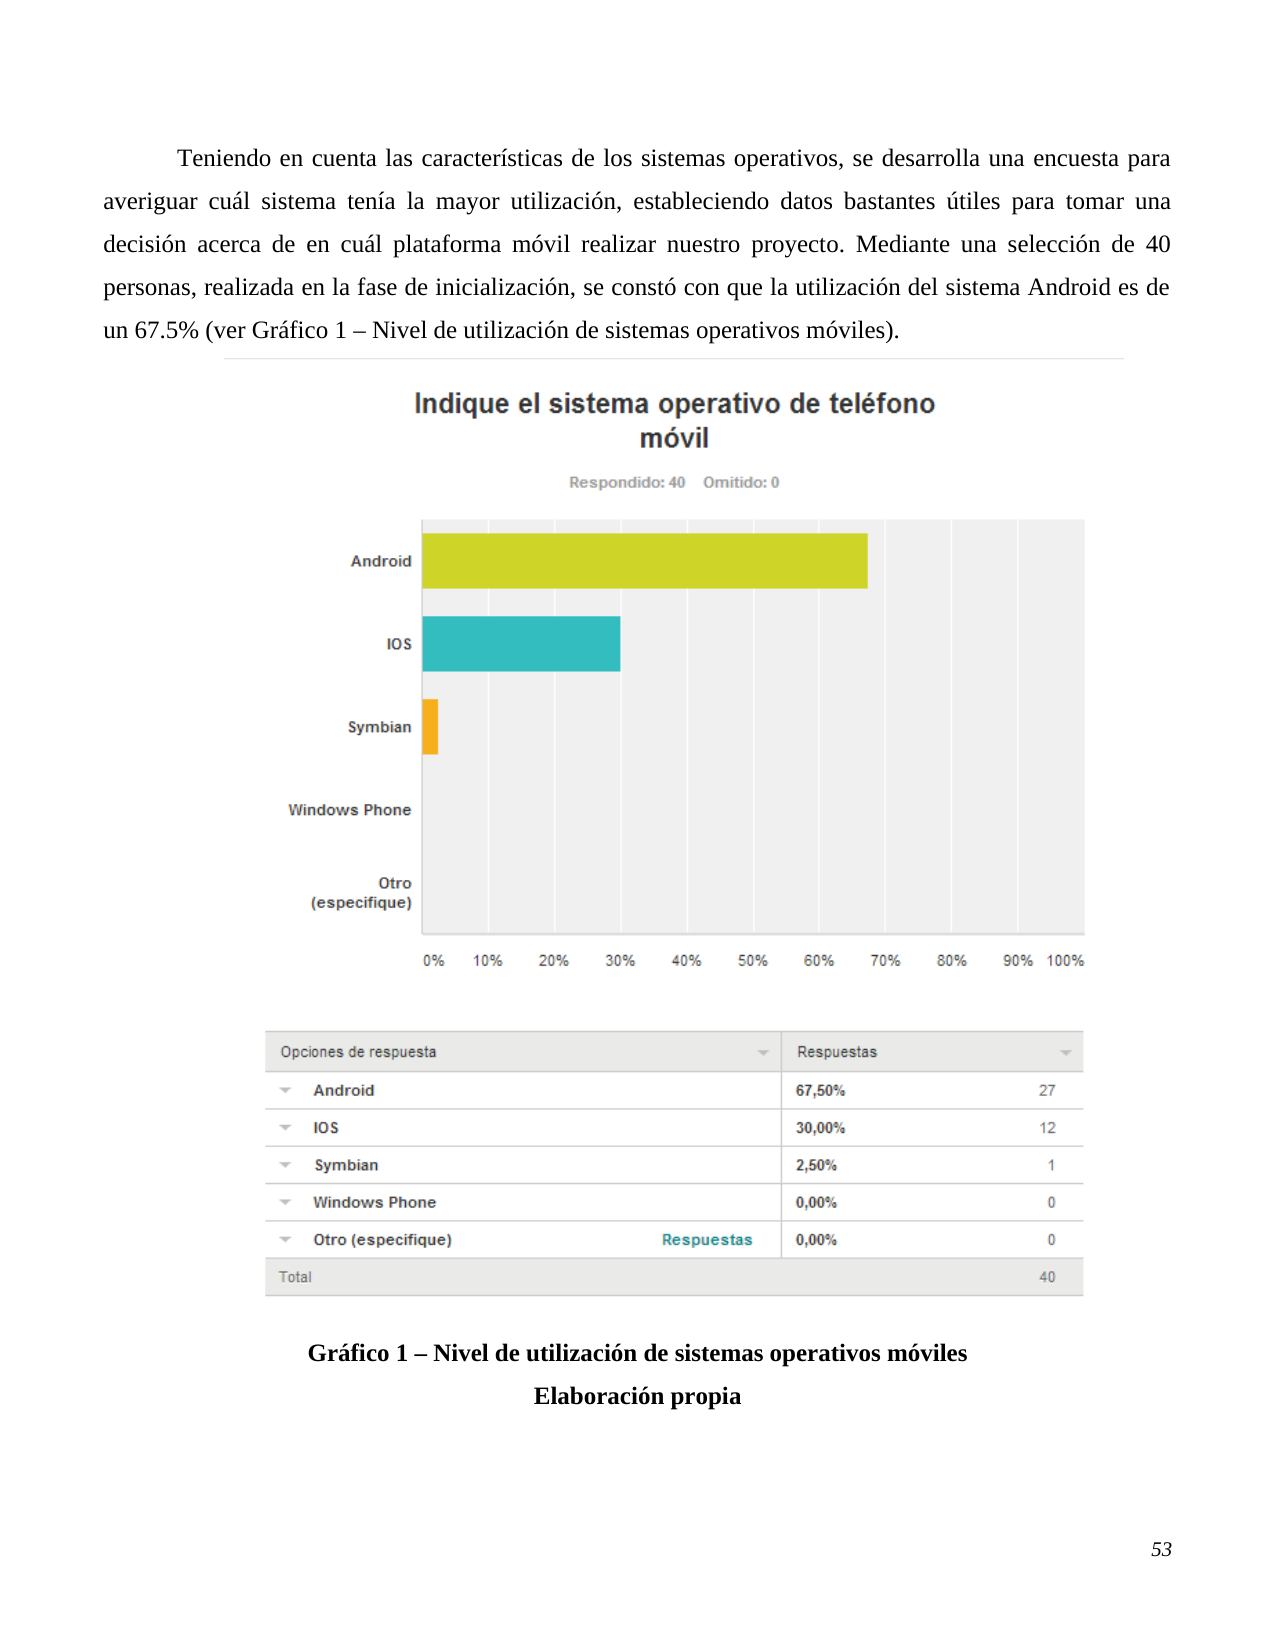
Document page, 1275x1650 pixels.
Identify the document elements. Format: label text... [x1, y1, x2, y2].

text Elaboración propia [103, 1381, 1172, 1410]
text Teniendo en cuenta las características de los sistemas operativos, se desarrolla una encuesta para averiguar cuál sistema tenía la mayor utilización, estableciendo datos bastantes útiles para tomar una decisión acerca de en cuál plataforma móvil realizar nuestro proyecto. Mediante una selección de 40 personas, realizada en la fase de inicialización, se constó con que la utilización del sistema Android es de un 67.5% (ver Gráfico 1 – Nivel de utilización de sistemas operativos móviles). [103, 143, 1172, 344]
text Gráfico 1 – Nivel de utilización de sistemas operativos móviles [103, 1338, 1172, 1367]
picture [224, 358, 1125, 1324]
